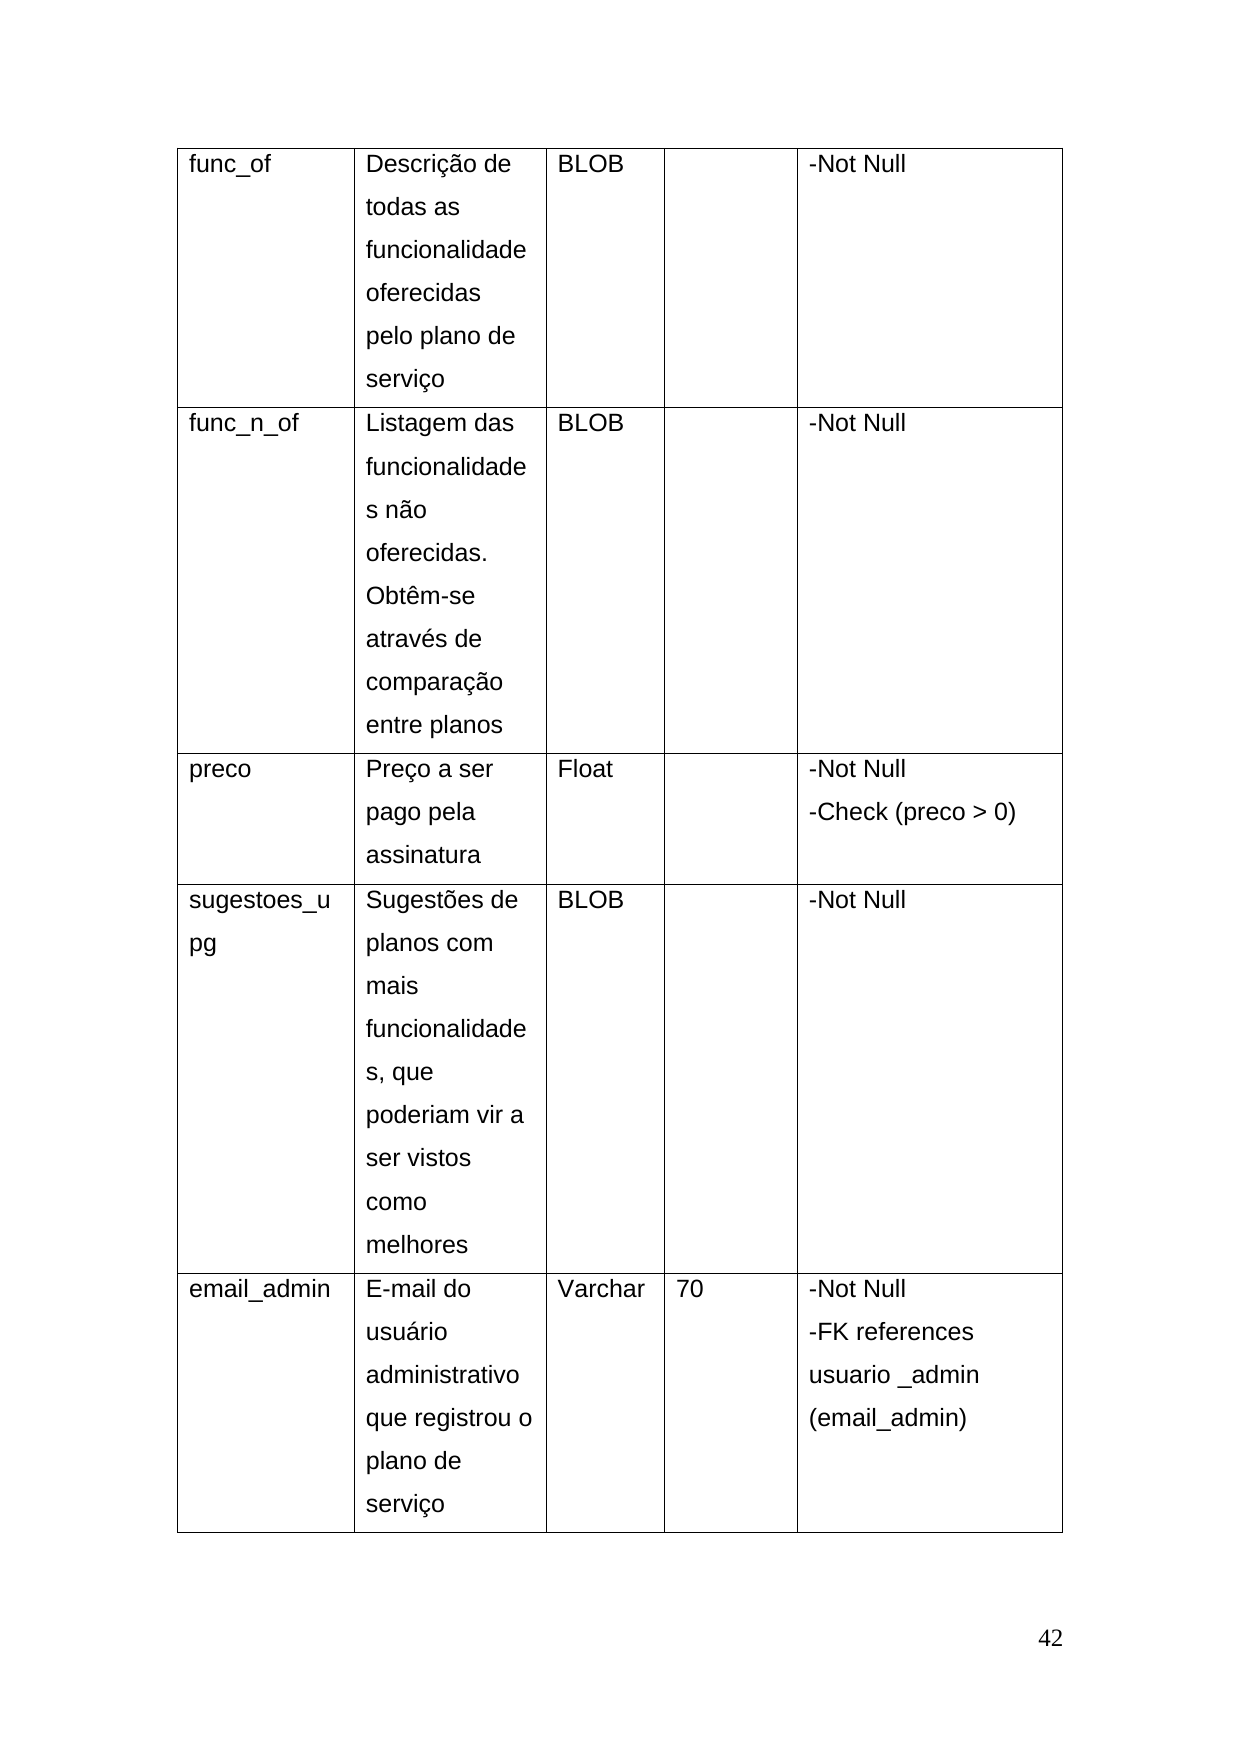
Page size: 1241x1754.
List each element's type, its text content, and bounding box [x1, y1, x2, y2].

table_cell BLOB [547, 885, 664, 1273]
table_cell Preço a ser pago pela assinatura [355, 754, 546, 883]
table_cell Listagem das funcionalidades não oferecidas. Obtêm-se através de comparação entre planos [355, 408, 546, 753]
table_cell Sugestões de planos com mais funcionalidades, que poderiam vir a ser vistos como melhores [355, 885, 546, 1273]
table_cell sugestoes_upg [178, 885, 354, 1273]
table_cell Varchar [547, 1274, 664, 1532]
table_cell [665, 754, 797, 883]
table_cell -Not Null [798, 408, 1062, 753]
table_cell [665, 408, 797, 753]
table_cell BLOB [547, 408, 664, 753]
table_cell 70 [665, 1274, 797, 1532]
table_cell -Not Null -FK references usuario _admin (email_admin) [798, 1274, 1062, 1532]
table_cell Float [547, 754, 664, 883]
table_cell -Not Null [798, 885, 1062, 1273]
table_cell preco [178, 754, 354, 883]
table_cell email_admin [178, 1274, 354, 1532]
table_cell Descrição de todas as funcionalidade oferecidas pelo plano de serviço [355, 149, 546, 407]
table_cell E-mail do usuário administrativo que registrou o plano de serviço [355, 1274, 546, 1532]
table_cell -Not Null [798, 149, 1062, 407]
table_cell [665, 885, 797, 1273]
table_cell BLOB [547, 149, 664, 407]
table_cell func_n_of [178, 408, 354, 753]
table_cell -Not Null -Check (preco > 0) [798, 754, 1062, 883]
table_cell [665, 149, 797, 407]
table_cell func_of [178, 149, 354, 407]
